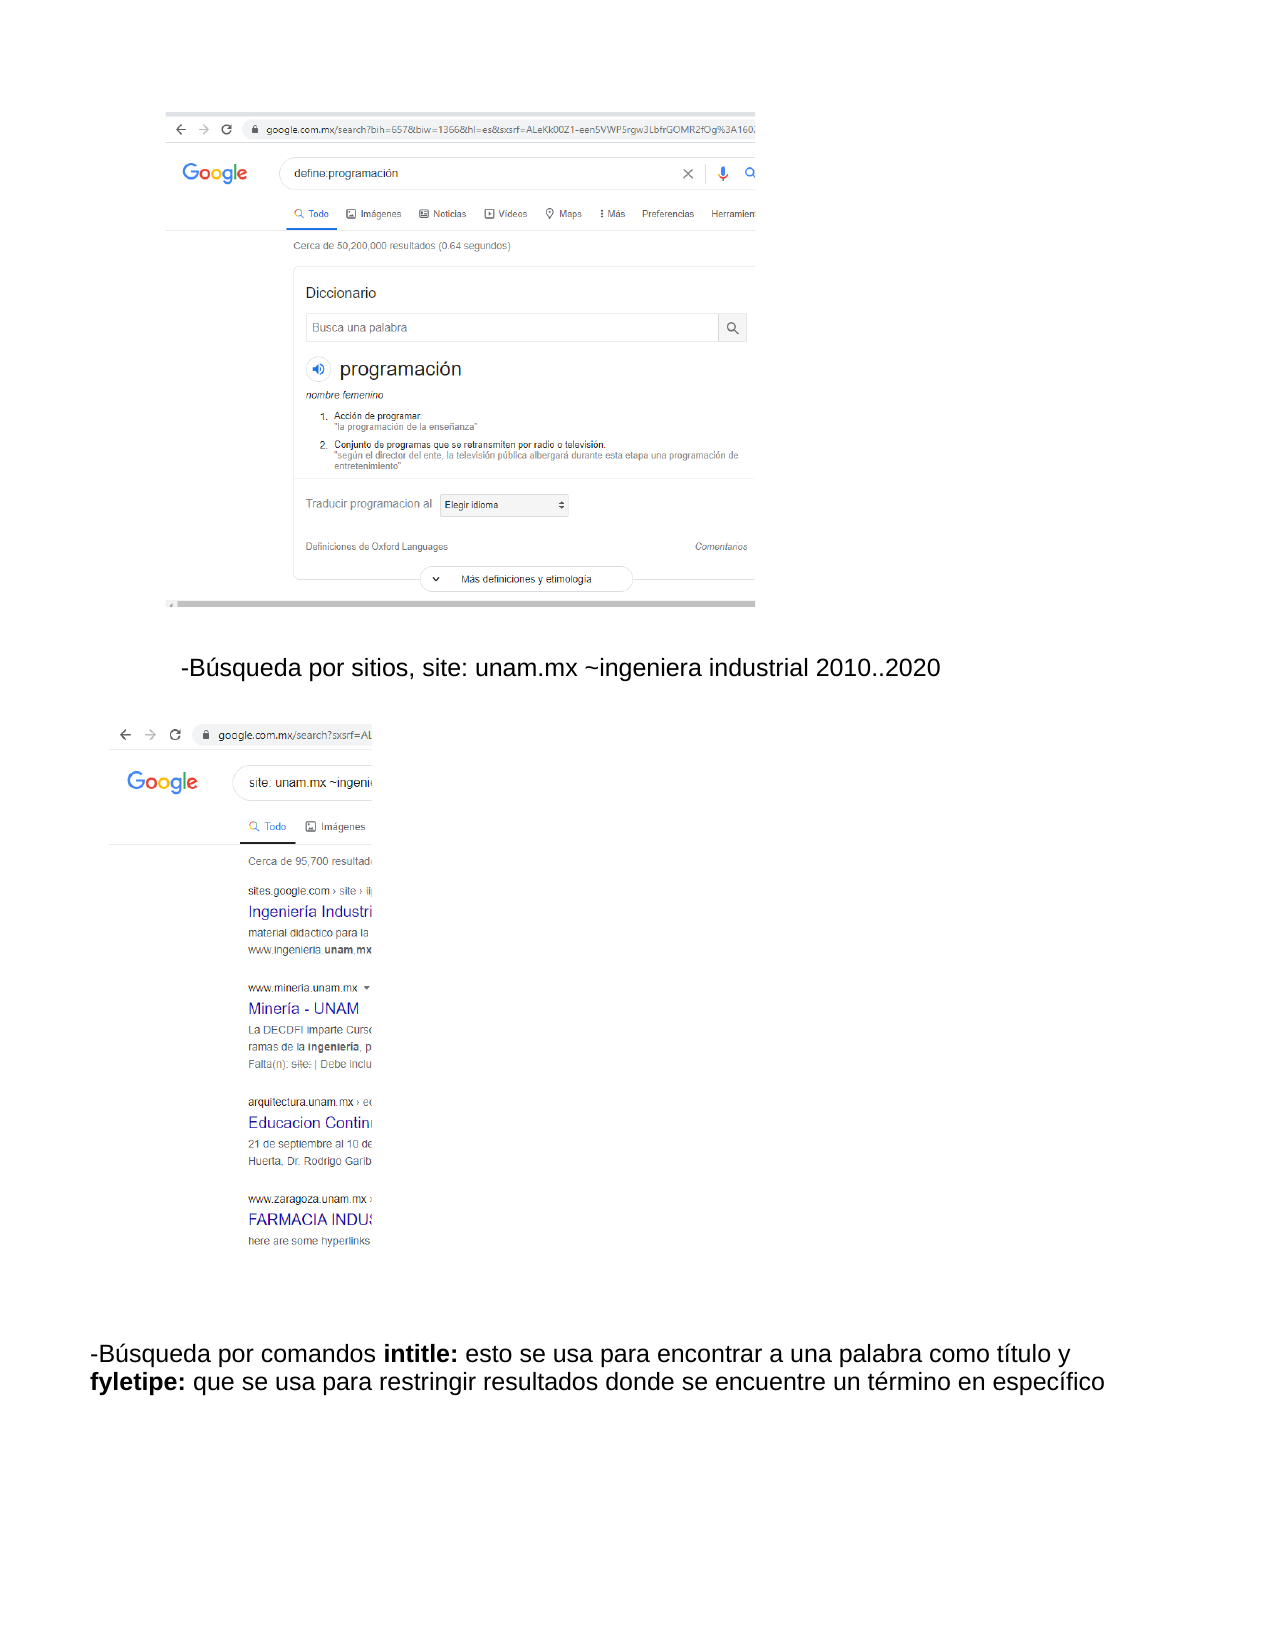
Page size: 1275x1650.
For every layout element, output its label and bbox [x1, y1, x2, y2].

picture [108, 723, 372, 1249]
picture [165, 112, 755, 607]
